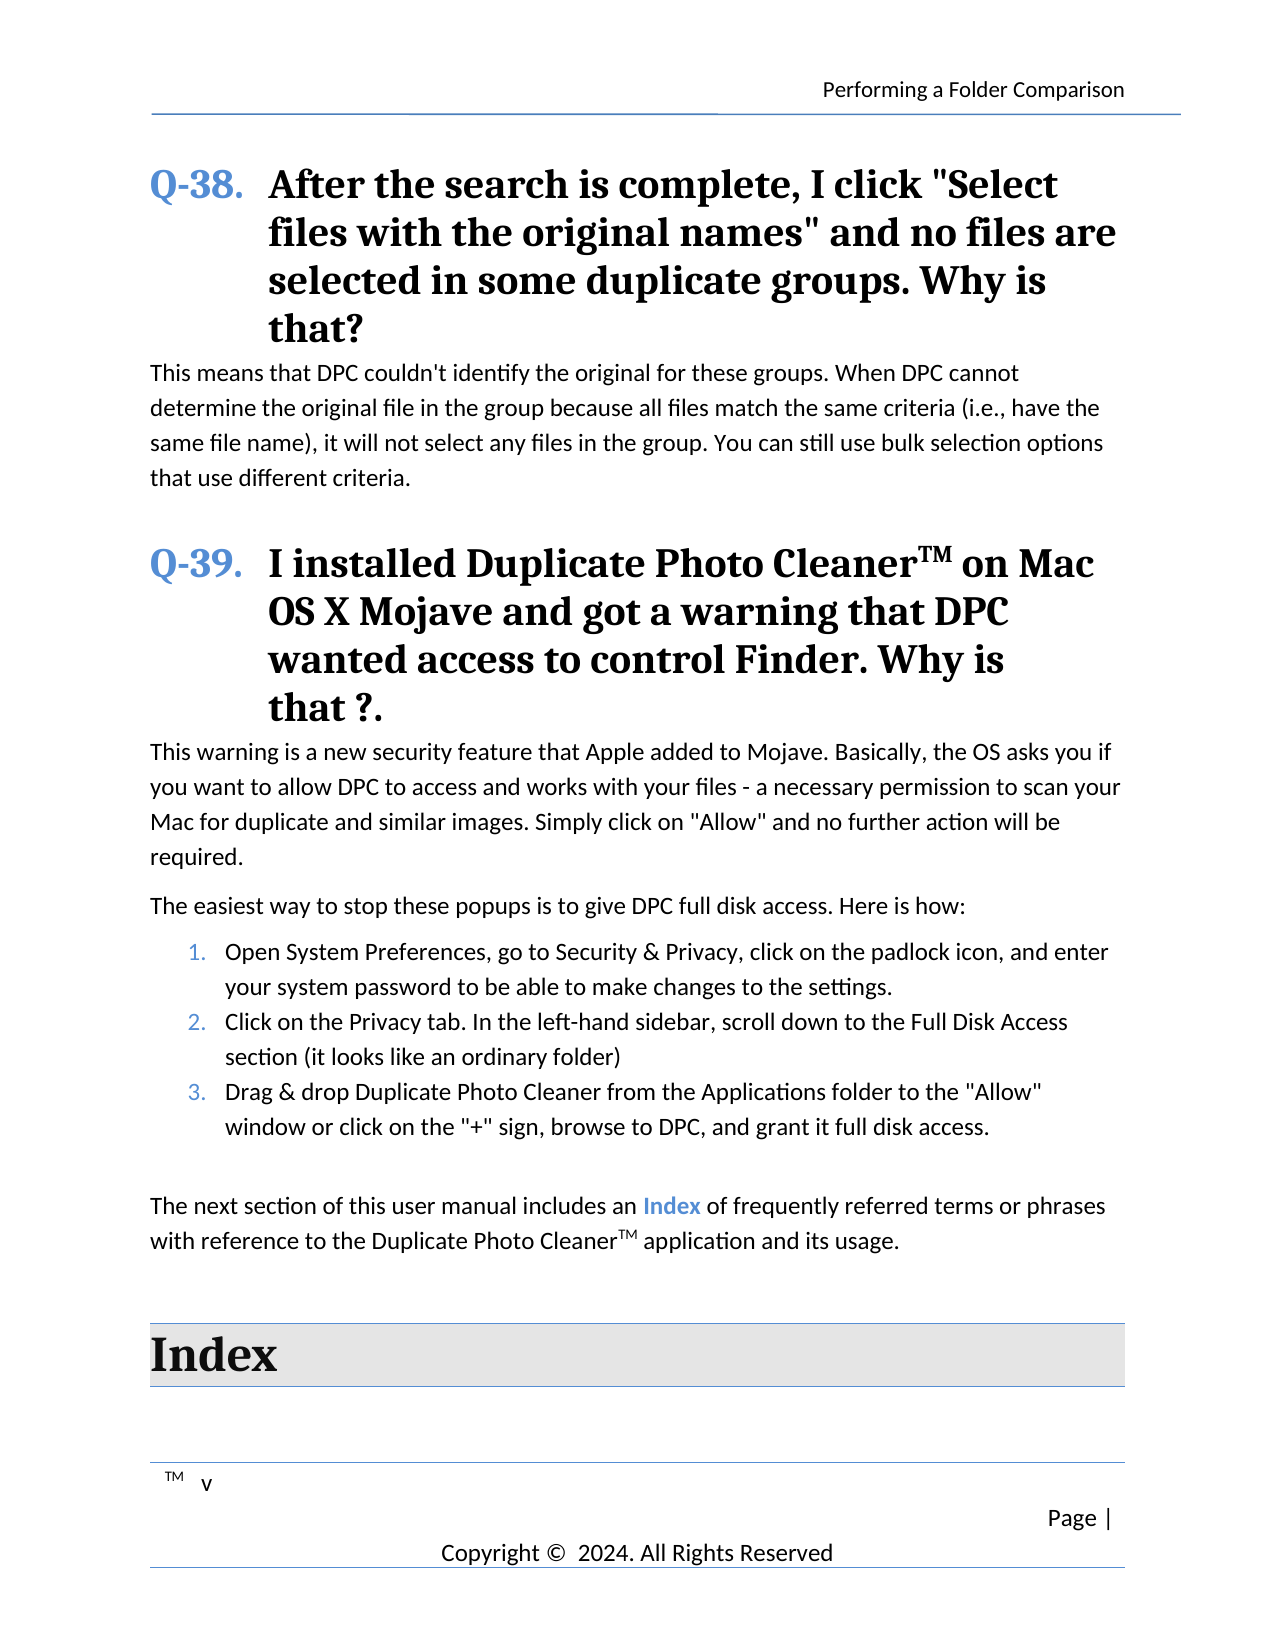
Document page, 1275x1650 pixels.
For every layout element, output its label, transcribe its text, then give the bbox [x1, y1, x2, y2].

list Click on the Privacy tab. In the left-hand sidebar, scroll down to the Full Disk Access section (it looks like an ordinary folder) [187, 1006, 1125, 1072]
text After the search is complete, I click "Select files with the original names" and no files are selected in some duplicate groups. Why is that? [150, 161, 1125, 353]
text The easiest way to stop these popups is to give DPC full disk access. Here is how: [150, 890, 1125, 921]
text This means that DPC couldn't identify the original for these groups. When DPC cannot determine the original file in the group because all files match the same criteria (i.e., have the same file name), it will not select any files in the group. You can still use bulk selection options that use different criteria. [150, 357, 1125, 492]
text I installed Duplicate Photo CleanerTM on Mac OS X Mojave and got a warning that DPC wanted access to control Finder. Why is that ?. [150, 540, 1125, 732]
list Drag & drop Duplicate Photo Cleaner from the Applications folder to the "Allow" window or click on the "+" sign, browse to DPC, and grant it full disk access. [187, 1076, 1125, 1142]
text This warning is a new security feature that Apple added to Mojave. Basically, the OS asks you if you want to allow DPC to access and works with your files - a necessary permission to scan your Mac for duplicate and similar images. Simply click on "Allow" and no further action will be required. [150, 736, 1125, 872]
text Index [150, 1324, 1125, 1386]
list Open System Preferences, go to Security & Privacy, click on the padlock icon, and enter your system password to be able to make changes to the settings. [187, 936, 1125, 1002]
text The next section of this user manual includes an Index of frequently referred terms or phrases with reference to the Duplicate Photo CleanerTM application and its usage. [150, 1190, 1125, 1255]
